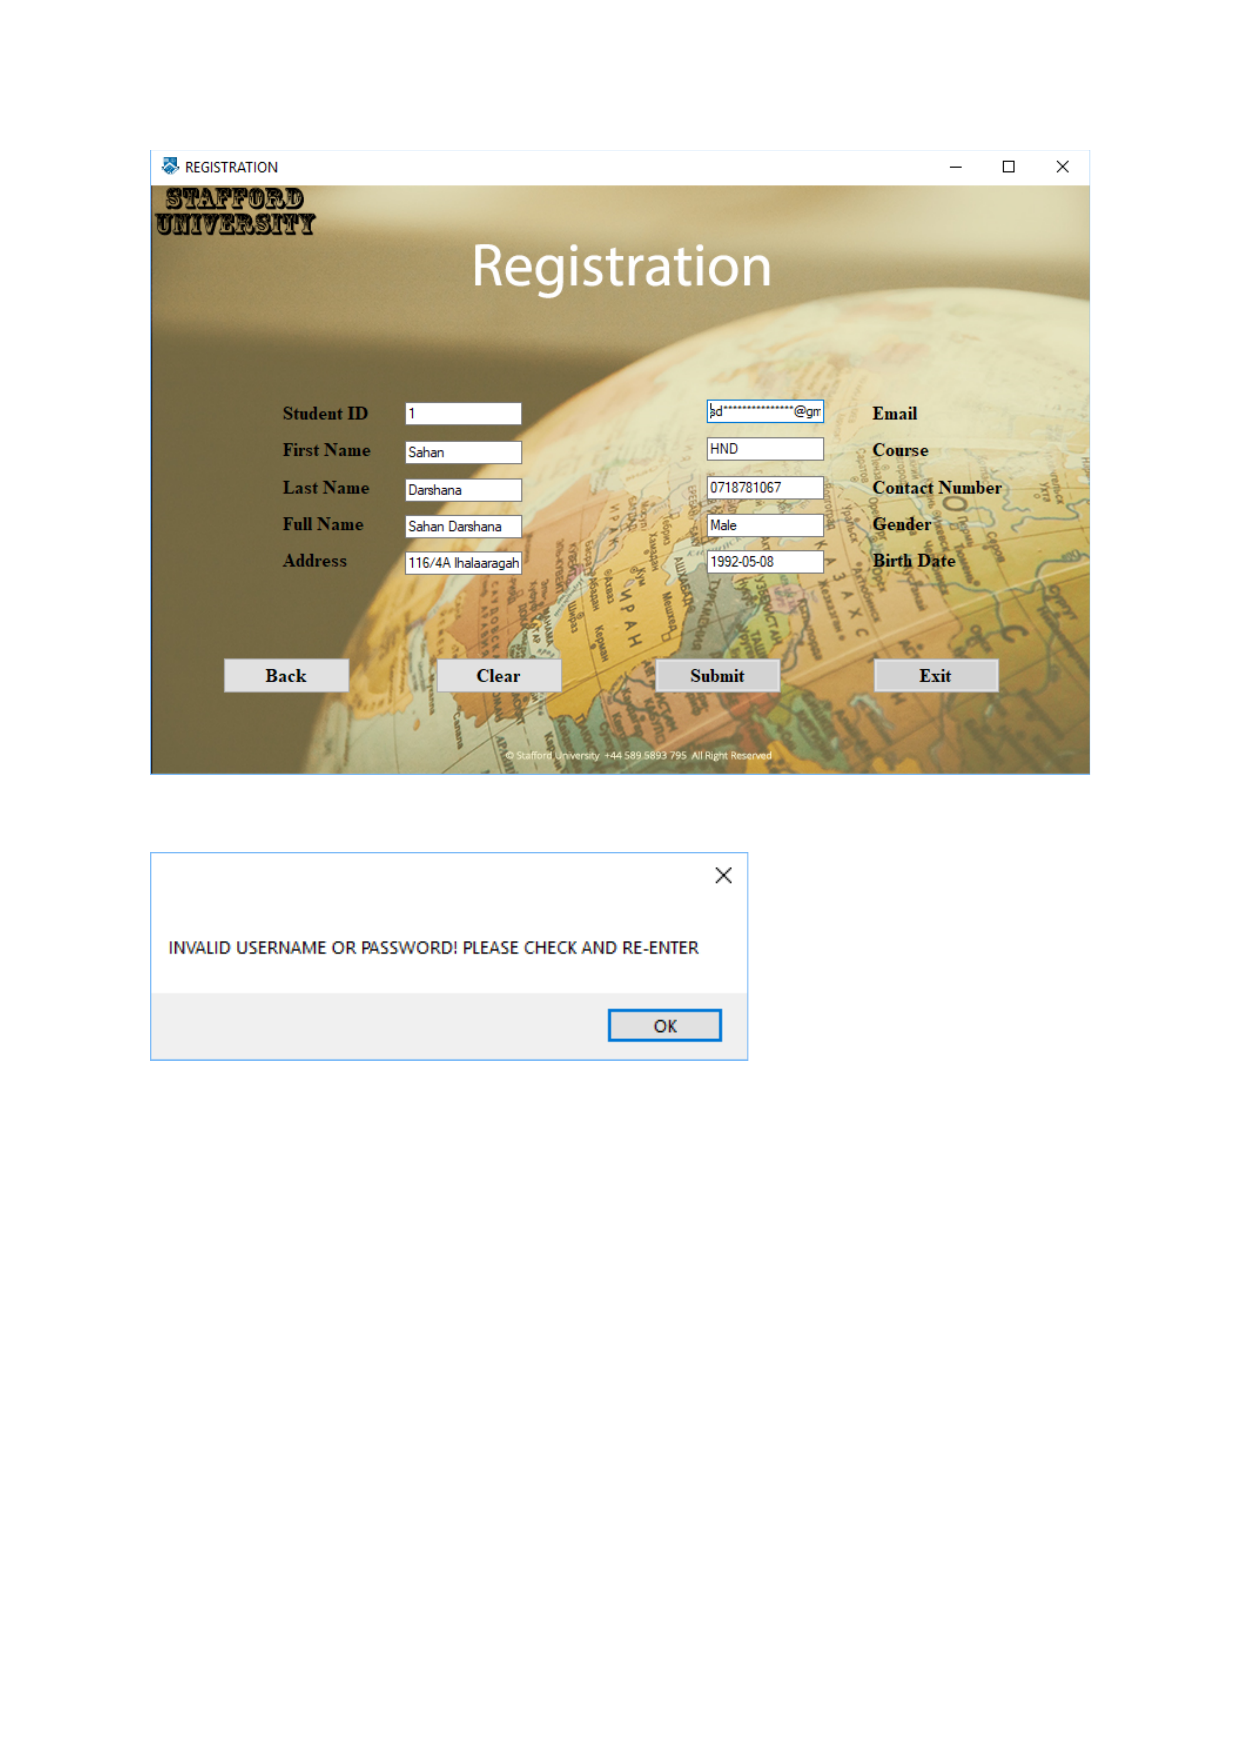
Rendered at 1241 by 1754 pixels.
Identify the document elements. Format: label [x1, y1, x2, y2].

picture [150, 150, 1091, 775]
picture [150, 852, 749, 1061]
